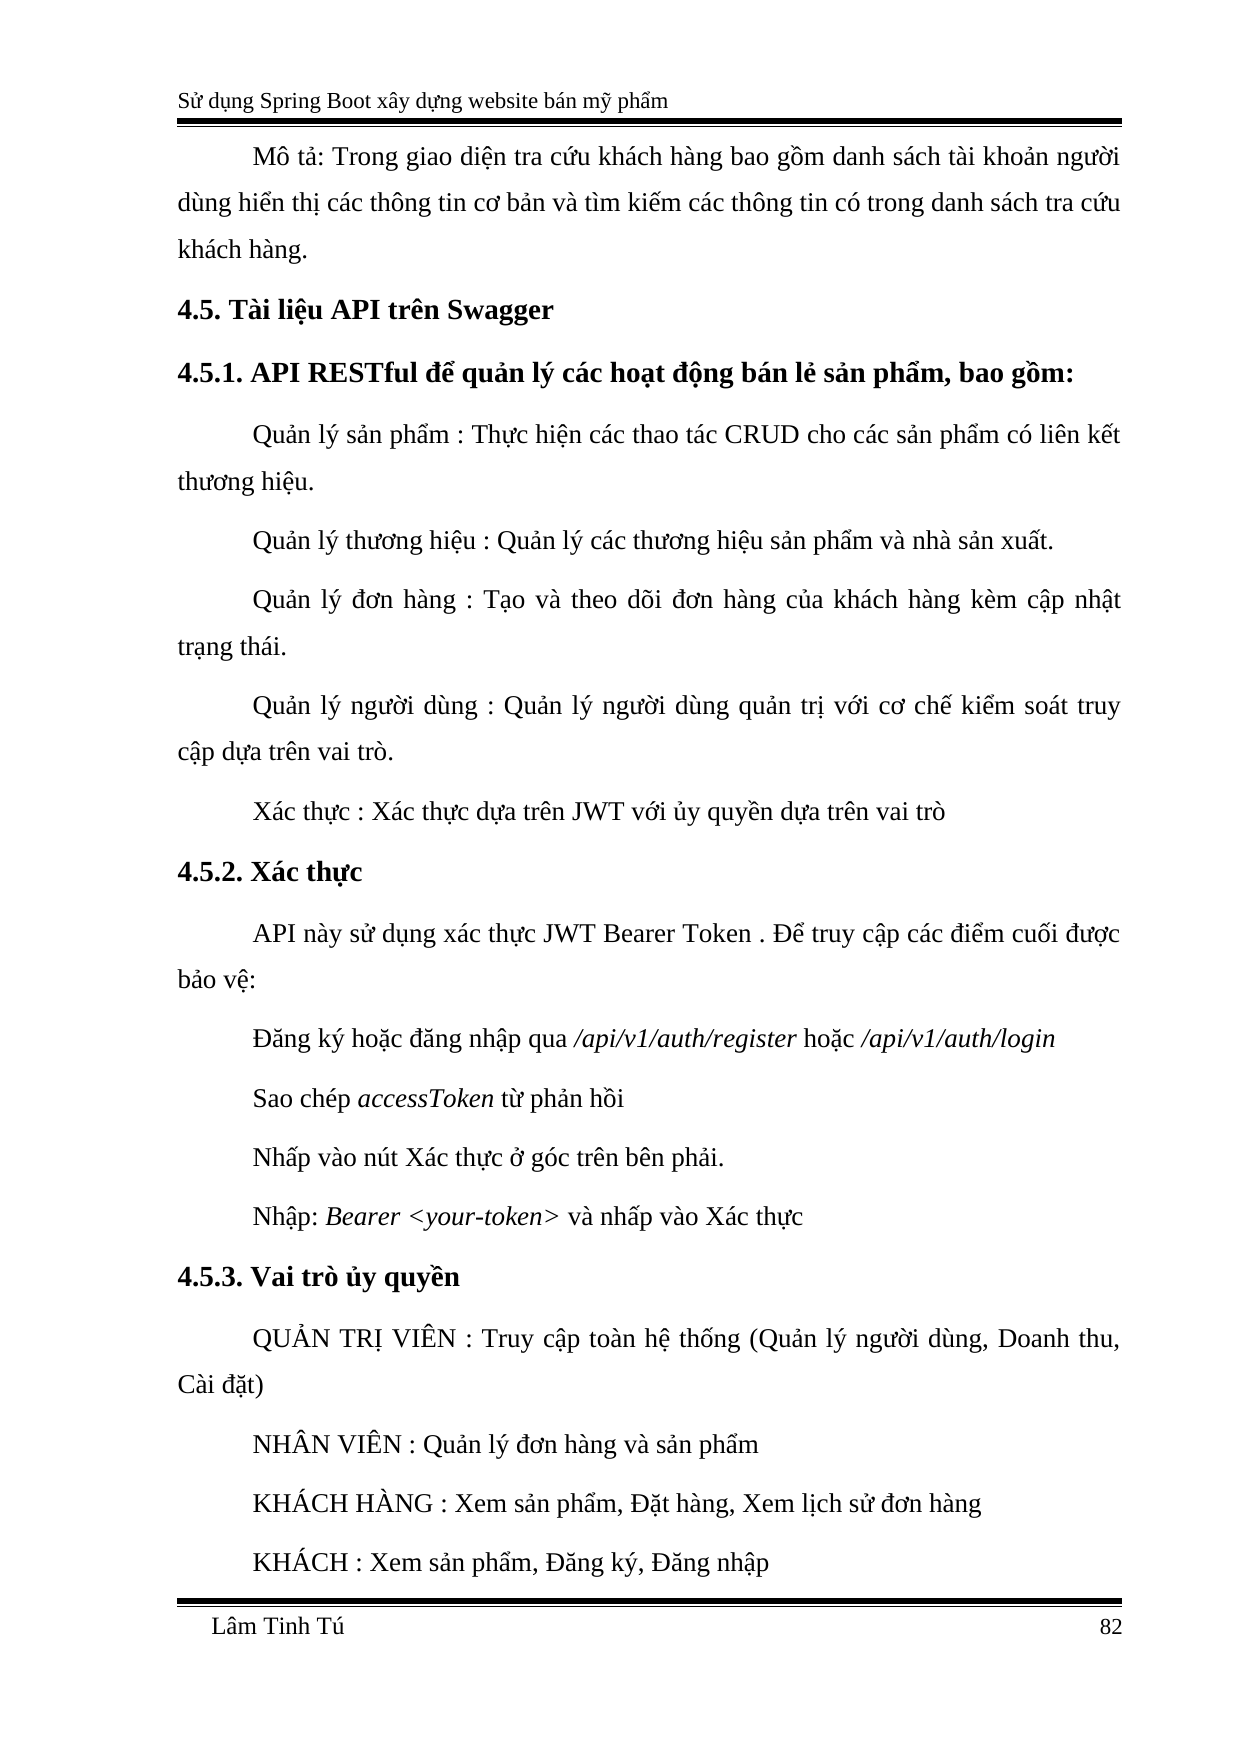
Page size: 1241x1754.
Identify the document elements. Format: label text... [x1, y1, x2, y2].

text API này sử dụng xác thực JWT Bearer Token . Để truy cập các điểm cuối được bảo vệ: [177, 917, 1122, 994]
text Quản lý sản phẩm : Thực hiện các thao tác CRUD cho các sản phẩm có liên kết thương hiệu. [177, 418, 1122, 496]
subtitle Xác thực [177, 854, 1122, 887]
text Quản lý người dùng : Quản lý người dùng quản trị với cơ chế kiểm soát truy cập dựa trên vai trò. [177, 689, 1122, 767]
subtitle Vai trò ủy quyền [177, 1259, 1122, 1293]
text Nhấp vào nút Xác thực ở góc trên bên phải. [177, 1141, 1122, 1172]
text Xác thực : Xác thực dựa trên JWT với ủy quyền dựa trên vai trò [177, 795, 1122, 826]
text NHÂN VIÊN : Quản lý đơn hàng và sản phẩm [177, 1428, 1122, 1459]
text Mô tả: Trong giao diện tra cứu khách hàng bao gồm danh sách tài khoản người dùng hiển thị các thông tin cơ bản và tìm kiếm các thông tin có trong danh sách tra cứu khách hàng. [177, 140, 1122, 264]
text KHÁCH : Xem sản phẩm, Đăng ký, Đăng nhập [177, 1546, 1122, 1577]
text Đăng ký hoặc đăng nhập qua /api/v1/auth/register hoặc /api/v1/auth/login [177, 1022, 1122, 1054]
text Quản lý thương hiệu : Quản lý các thương hiệu sản phẩm và nhà sản xuất. [177, 524, 1122, 555]
text KHÁCH HÀNG : Xem sản phẩm, Đặt hàng, Xem lịch sử đơn hàng [177, 1487, 1122, 1518]
text Quản lý đơn hàng : Tạo và theo dõi đơn hàng của khách hàng kèm cập nhật trạng thái. [177, 583, 1122, 661]
text Nhập: Bearer <your-token> và nhấp vào Xác thực [177, 1200, 1122, 1231]
subtitle Tài liệu API trên Swagger [177, 292, 1122, 326]
subtitle API RESTful để quản lý các hoạt động bán lẻ sản phẩm, bao gồm: [177, 355, 1122, 389]
text QUẢN TRỊ VIÊN : Truy cập toàn hệ thống (Quản lý người dùng, Doanh thu, Cài đặt) [177, 1322, 1122, 1400]
text Sao chép accessToken từ phản hồi [177, 1082, 1122, 1113]
